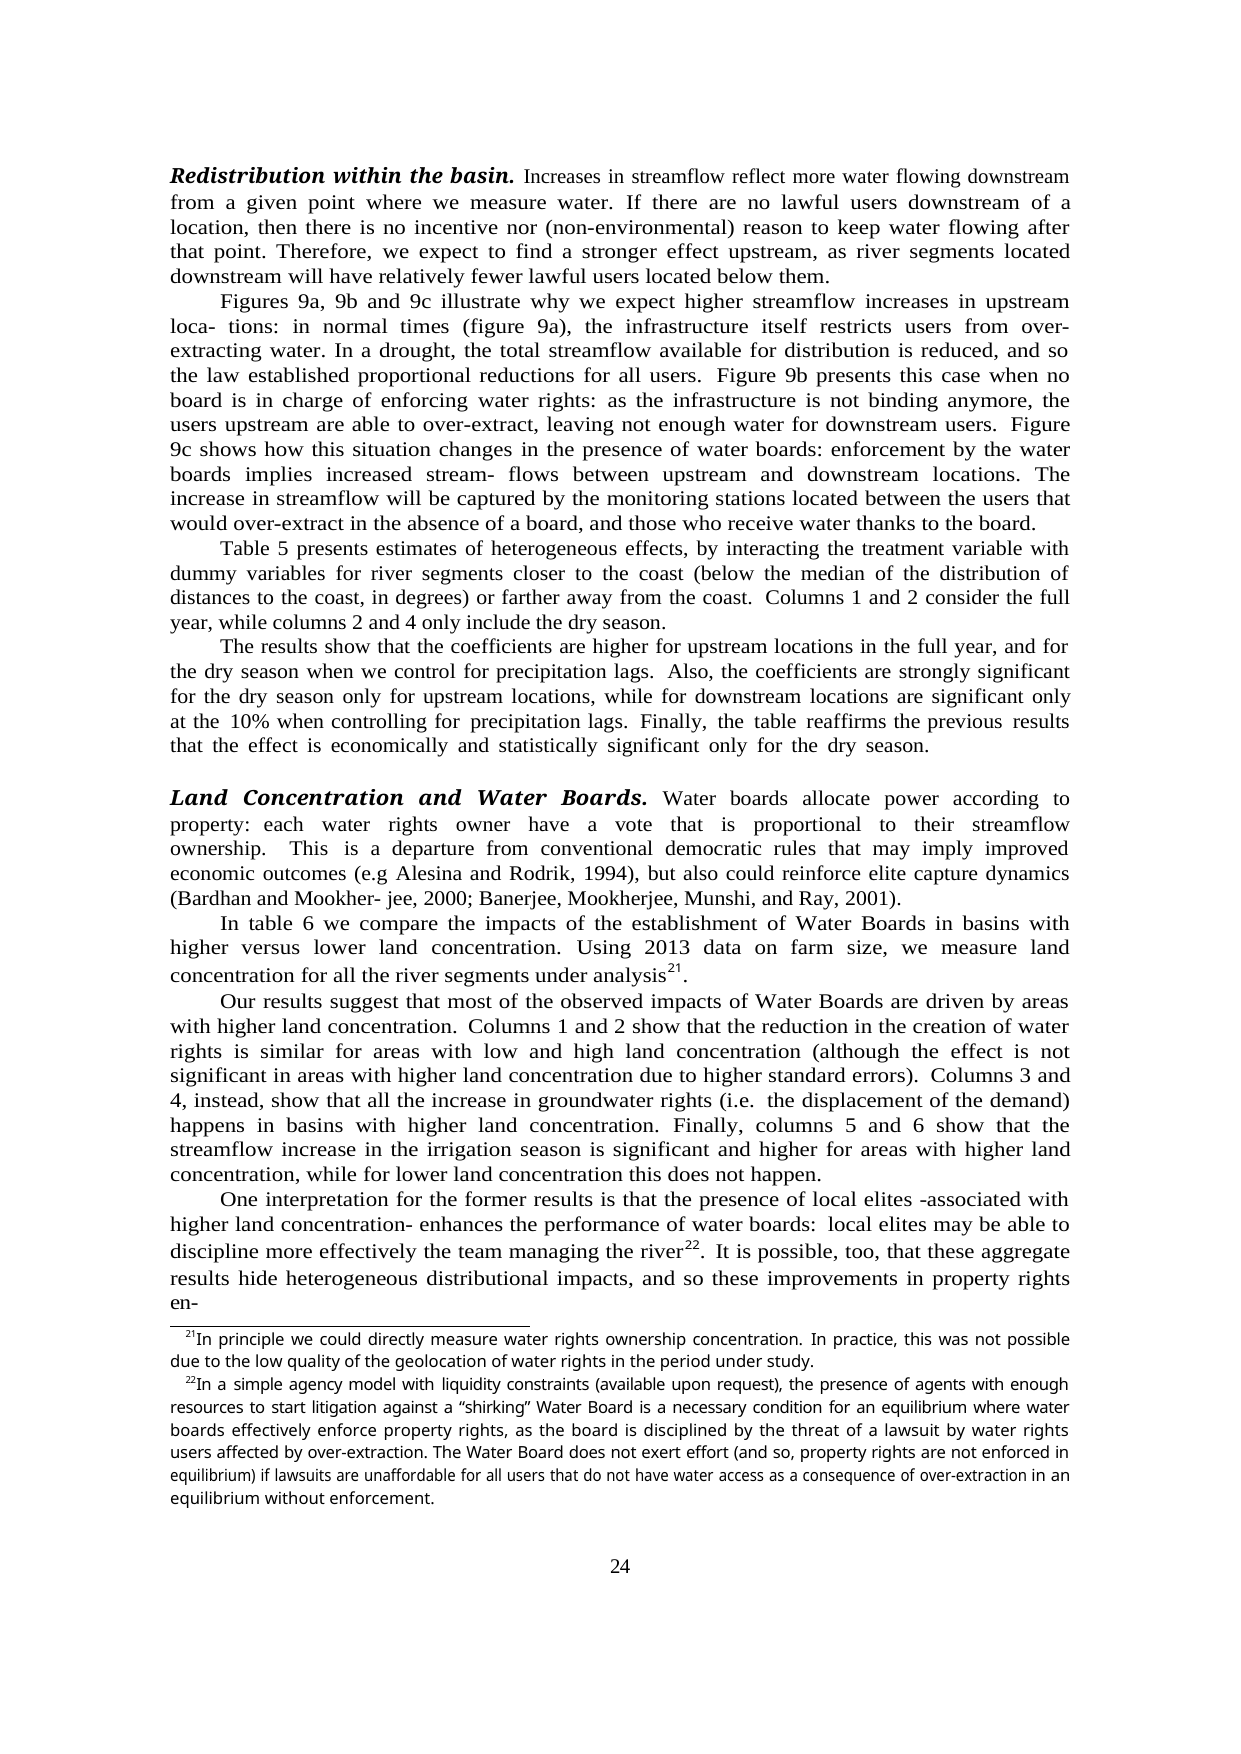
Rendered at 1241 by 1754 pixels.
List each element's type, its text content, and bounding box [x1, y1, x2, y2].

text Redistribution within the basin. Increases in streamflow reflect more water flowing downstream from a given point where we measure water. If there are no lawful users downstream of a location, then there is no incentive nor (non-environmental) reason to keep water flowing after that point. Therefore, we expect to find a stronger effect upstream, as river segments located downstream will have relatively fewer lawful users located below them. [170, 161, 1071, 288]
text Our results suggest that most of the observed impacts of Water Boards are driven by areas with higher land concentration. Columns 1 and 2 show that the reduction in the creation of water rights is similar for areas with low and high land concentration (although the effect is not significant in areas with higher land concentration due to higher standard errors). Columns 3 and 4, instead, show that all the increase in groundwater rights (i.e. the displacement of the demand) happens in basins with higher land concentration. Finally, columns 5 and 6 show that the streamflow increase in the irrigation season is significant and higher for areas with higher land concentration, while for lower land concentration this does not happen. [170, 989, 1071, 1186]
text The results show that the coefficients are higher for upstream locations in the full year, and for the dry season when we control for precipitation lags. Also, the coefficients are strongly significant for the dry season only for upstream locations, while for downstream locations are significant only at the 10% when controlling for precipitation lags. Finally, the table reaffirms the previous results that the effect is economically and statistically significant only for the dry season. [170, 634, 1071, 757]
text Land Concentration and Water Boards. Water boards allocate power according to property: each water rights owner have a vote that is proportional to their streamflow ownership. This is a departure from conventional democratic rules that may imply improved economic outcomes (e.g Alesina and Rodrik, 1994), but also could reinforce elite capture dynamics (Bardhan and Mookher- jee, 2000; Banerjee, Mookherjee, Munshi, and Ray, 2001). [170, 783, 1070, 910]
text In table 6 we compare the impacts of the establishment of Water Boards in basins with higher versus lower land concentration. Using 2013 data on farm size, we measure land concentration for all the river segments under analysis21. [170, 910, 1070, 988]
text Figures 9a, 9b and 9c illustrate why we expect higher streamflow increases in upstream loca- tions: in normal times (figure 9a), the infrastructure itself restricts users from over-extracting water. In a drought, the total streamflow available for distribution is reduced, and so the law established proportional reductions for all users. Figure 9b presents this case when no board is in charge of enforcing water rights: as the infrastructure is not binding anymore, the users upstream are able to over-extract, leaving not enough water for downstream users. Figure 9c shows how this situation changes in the presence of water boards: enforcement by the water boards implies increased stream- flows between upstream and downstream locations. The increase in streamflow will be captured by the monitoring stations located between the users that would over-extract in the absence of a board, and those who receive water thanks to the board. [170, 289, 1071, 535]
text 21In principle we could directly measure water rights ownership concentration. In practice, this was not possible due to the low quality of the geolocation of water rights in the period under study. [170, 1327, 1070, 1372]
text 22In a simple agency model with liquidity constraints (available upon request), the presence of agents with enough resources to start litigation against a “shirking” Water Board is a necessary condition for an equilibrium where water boards effectively enforce property rights, as the board is disciplined by the threat of a lawsuit by water rights users affected by over-extraction. The Water Board does not exert effort (and so, property rights are not enforced in equilibrium) if lawsuits are unaffordable for all users that do not have water access as a consequence of over-extraction in an equilibrium without enforcement. [170, 1373, 1071, 1509]
text One interpretation for the former results is that the presence of local elites -associated with higher land concentration- enhances the performance of water boards: local elites may be able to discipline more effectively the team managing the river22. It is possible, too, that these aggregate results hide heterogeneous distributional impacts, and so these improvements in property rights en- [170, 1187, 1071, 1314]
text Table 5 presents estimates of heterogeneous effects, by interacting the treatment variable with dummy variables for river segments closer to the coast (below the median of the distribution of distances to the coast, in degrees) or farther away from the coast. Columns 1 and 2 consider the full year, while columns 2 and 4 only include the dry season. [170, 536, 1071, 634]
